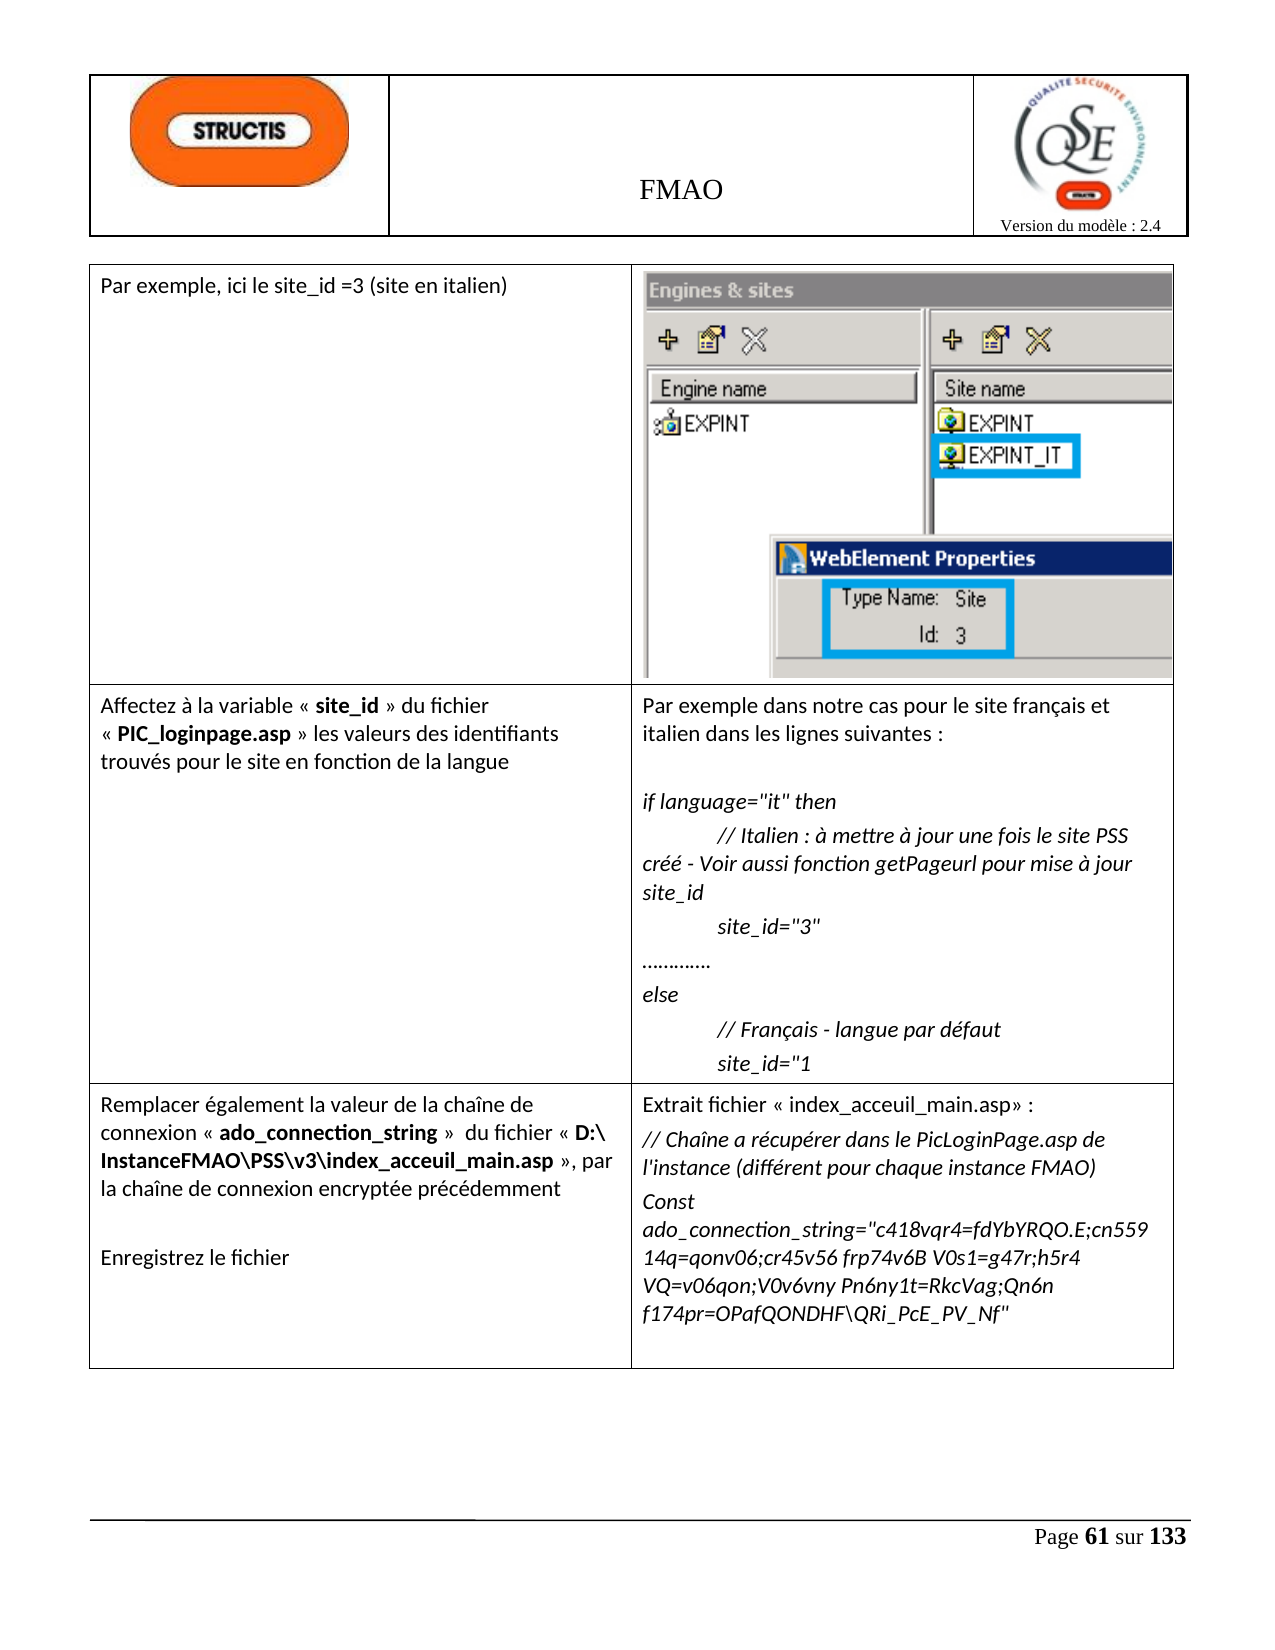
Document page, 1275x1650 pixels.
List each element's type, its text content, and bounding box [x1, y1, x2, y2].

table_cell Extrait fichier « index_acceuil_main.asp» : // Chaîne a récupérer dans le PicLoginPage.asp de l'instance (différent pour chaque instance FMAO) Const ado_connection_string="c418vqr4=fdYbYRQO.E;cn55914q=qonv06;cr45v56 frp74v6B V0s1=g47r;h5r4 VQ=v06qon;V0v6vny Pn6ny1t=RkcVag;Qn6n f174pr=OPafQONDHF\QRi_PcE_PV_Nf" [632, 1084, 1173, 1368]
table_cell [632, 265, 1173, 683]
picture [129, 76, 349, 187]
picture [642, 271, 1173, 678]
table_cell Remplacer également la valeur de la chaîne de connexion « ado_connection_string » du fichier « D:\InstanceFMAO\PSS\v3\index_acceuil_main.asp », par la chaîne de connexion encryptée précédemment Enregistrez le fichier [90, 1084, 631, 1368]
table_cell Affectez à la variable « site_id » du fichier « PIC_loginpage.asp » les valeurs des identifiants trouvés pour le site en fonction de la langue [90, 685, 631, 1083]
table_cell Par exemple dans notre cas pour le site français et italien dans les lignes suivantes : if language="it" then // Italien : à mettre à jour une fois le site PSS créé - Voir aussi fonction getPageurl pour mise à jour site_id site_id="3" …………. else // Français - langue par défaut site_id="1 [632, 685, 1173, 1083]
picture [1010, 76, 1151, 216]
table_cell Par exemple, ici le site_id =3 (site en italien) [90, 265, 631, 683]
